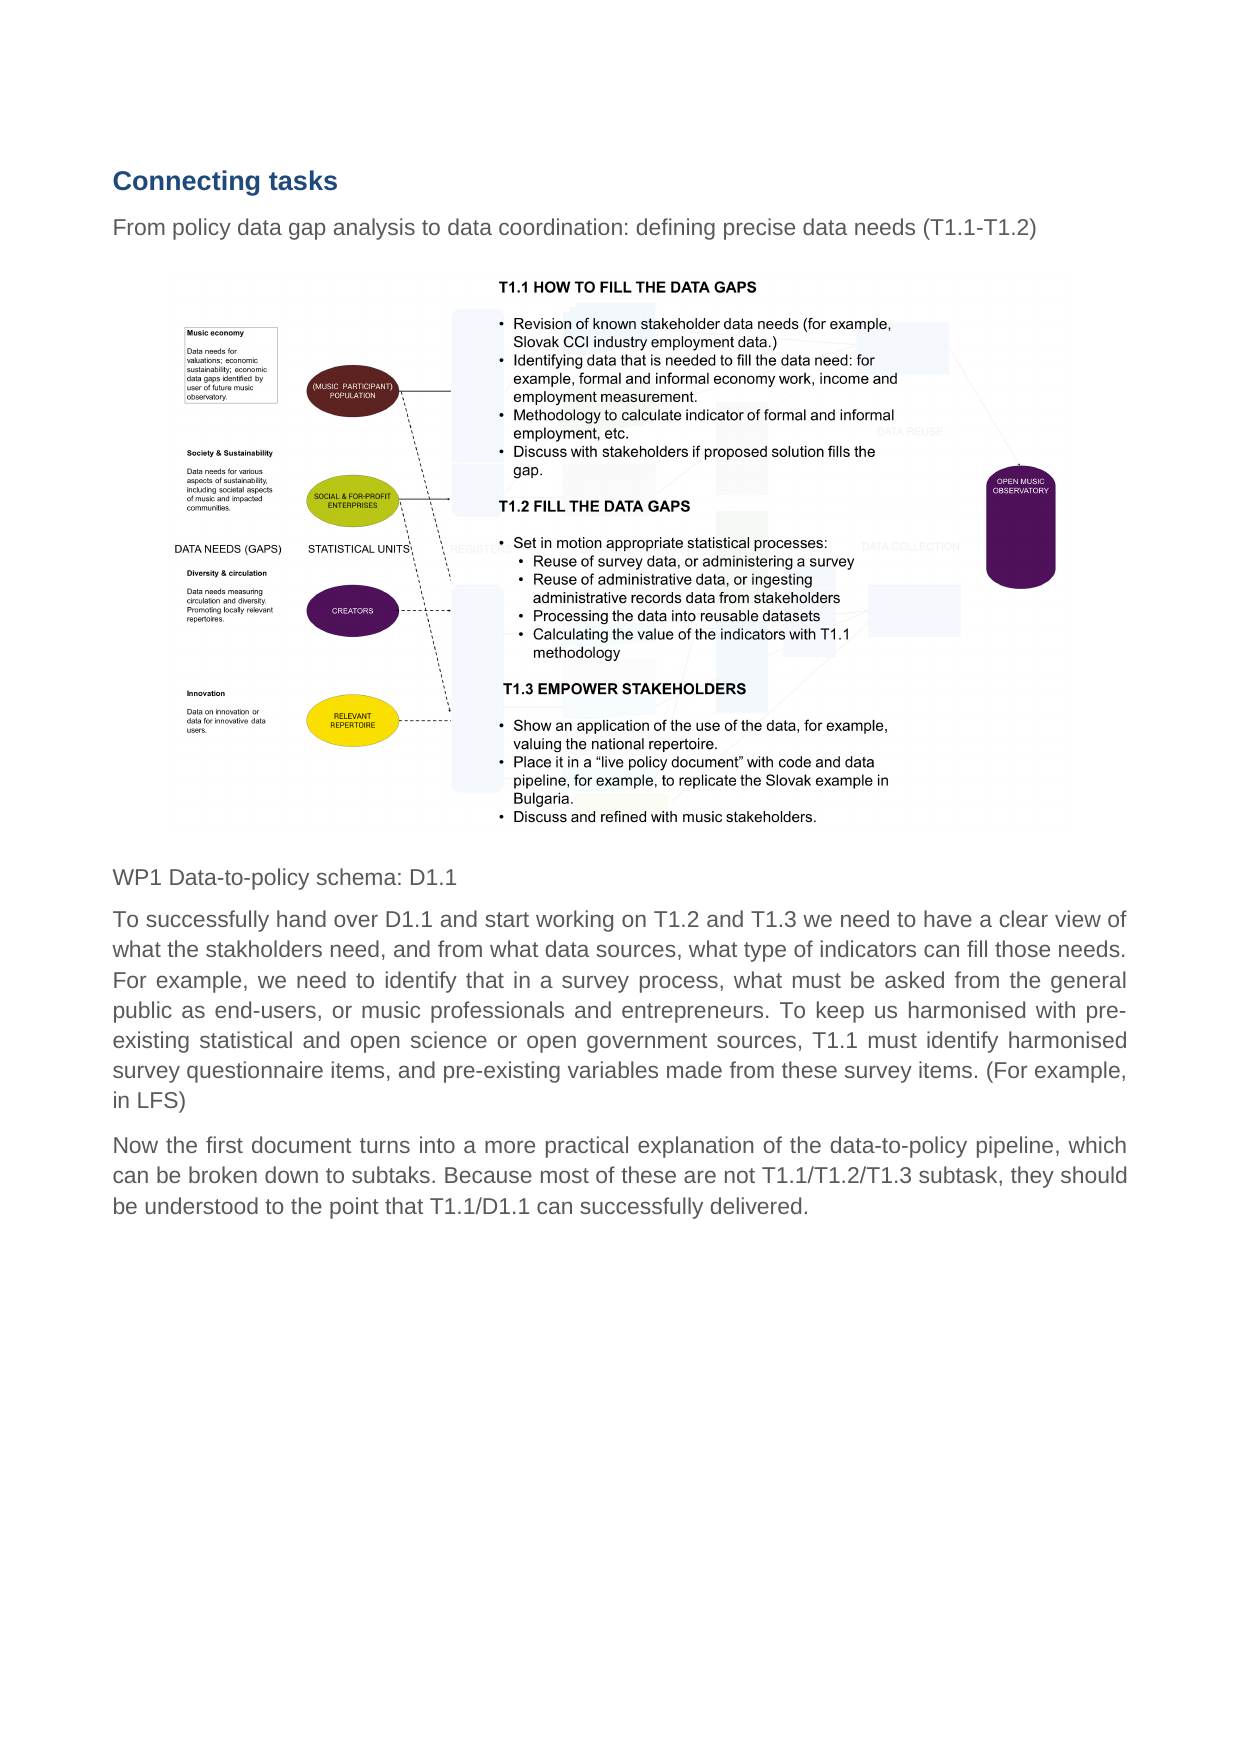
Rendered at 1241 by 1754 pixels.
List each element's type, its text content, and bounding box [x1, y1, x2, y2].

picture [163, 269, 1077, 836]
text Now the first document turns into a more practical explanation of the data-to-policy pipeline, which can be broken down to subtaks. Because most of these are not T1.1/T1.2/T1.3 subtask, they should be understood to the point that T1.1/D1.1 can successfully delivered. [112, 1132, 1128, 1219]
subtitle Connecting tasks [112, 165, 1128, 197]
text To successfully hand over D1.1 and start working on T1.2 and T1.3 we need to have a clear view of what the stakholders need, and from what data sources, what type of indicators can fill those needs. For example, we need to identify that in a survey process, what must be asked from the general public as end-users, or music professionals and entrepreneurs. To keep us harmonised with pre-existing statistical and open science or open government sources, T1.1 must identify harmonised survey questionnaire items, and pre-existing variables made from these survey items. (For example, in LFS) [112, 906, 1128, 1114]
table_header WP1 Data-to-policy schema: D1.1 [112, 257, 1128, 851]
